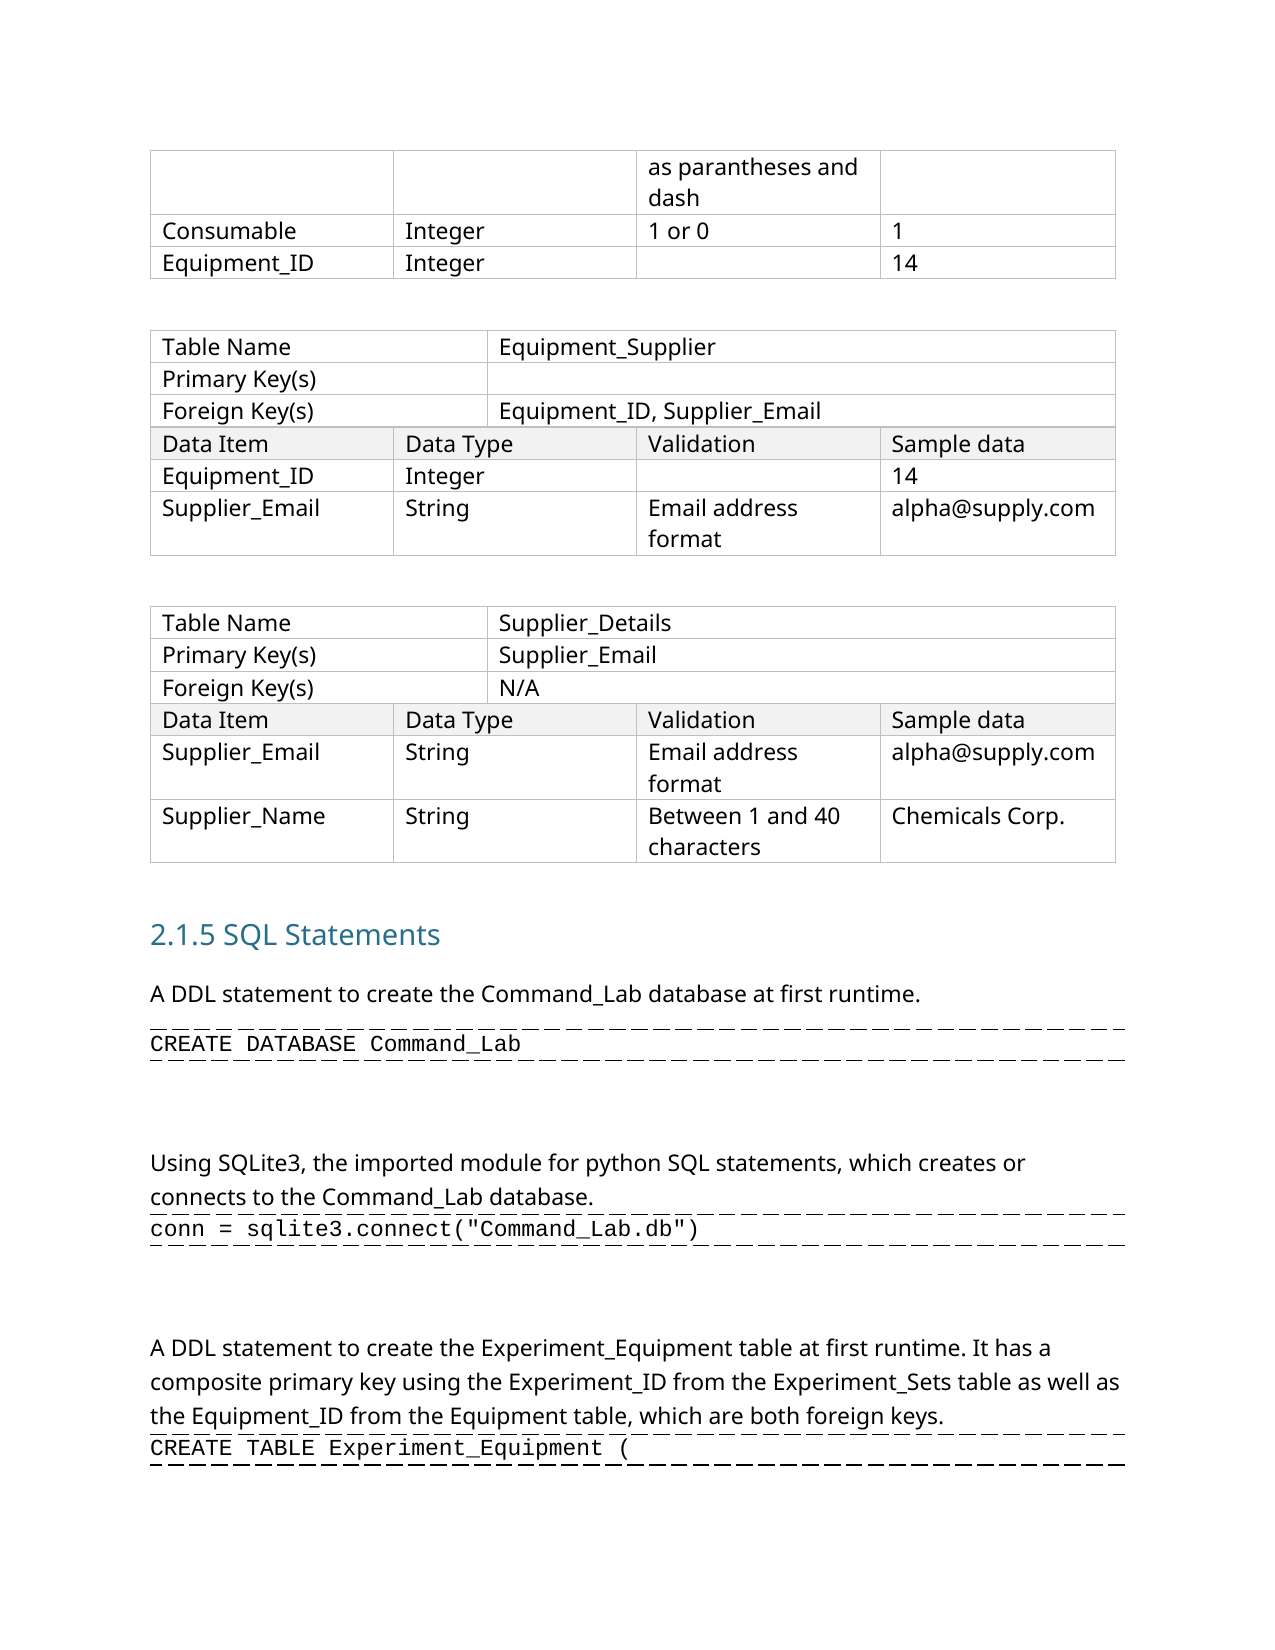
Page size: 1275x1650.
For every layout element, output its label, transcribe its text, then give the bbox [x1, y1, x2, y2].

subtitle 2.1.5 SQL Statements [150, 914, 1125, 953]
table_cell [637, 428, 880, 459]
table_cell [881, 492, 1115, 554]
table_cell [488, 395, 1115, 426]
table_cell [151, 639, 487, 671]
text CREATE TABLE Experiment_Equipment ( [150, 1433, 1125, 1466]
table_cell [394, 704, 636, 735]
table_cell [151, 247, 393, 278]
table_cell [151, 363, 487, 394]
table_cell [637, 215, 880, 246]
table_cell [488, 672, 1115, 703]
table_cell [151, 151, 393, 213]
text CREATE DATABASE Command_Lab [150, 1029, 1125, 1061]
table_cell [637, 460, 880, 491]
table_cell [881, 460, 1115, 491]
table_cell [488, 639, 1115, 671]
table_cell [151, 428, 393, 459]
text Using SQLite3, the imported module for python SQL statements, which creates or connects to the Command_Lab database. [150, 1147, 1125, 1212]
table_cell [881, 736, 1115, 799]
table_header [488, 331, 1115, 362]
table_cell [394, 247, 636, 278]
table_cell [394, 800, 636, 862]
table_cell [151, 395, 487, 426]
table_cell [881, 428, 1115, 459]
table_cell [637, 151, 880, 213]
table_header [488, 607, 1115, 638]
text conn = sqlite3.connect("Command_Lab.db") [150, 1214, 1125, 1246]
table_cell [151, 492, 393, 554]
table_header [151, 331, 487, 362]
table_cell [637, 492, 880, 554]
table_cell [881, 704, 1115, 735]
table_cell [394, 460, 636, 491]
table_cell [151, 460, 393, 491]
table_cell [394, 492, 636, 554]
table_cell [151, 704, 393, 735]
text A DDL statement to create the Experiment_Equipment table at first runtime. It has a composite primary key using the Experiment_ID from the Experiment_Sets table as well as the Equipment_ID from the Equipment table, which are both foreign keys. [150, 1332, 1125, 1431]
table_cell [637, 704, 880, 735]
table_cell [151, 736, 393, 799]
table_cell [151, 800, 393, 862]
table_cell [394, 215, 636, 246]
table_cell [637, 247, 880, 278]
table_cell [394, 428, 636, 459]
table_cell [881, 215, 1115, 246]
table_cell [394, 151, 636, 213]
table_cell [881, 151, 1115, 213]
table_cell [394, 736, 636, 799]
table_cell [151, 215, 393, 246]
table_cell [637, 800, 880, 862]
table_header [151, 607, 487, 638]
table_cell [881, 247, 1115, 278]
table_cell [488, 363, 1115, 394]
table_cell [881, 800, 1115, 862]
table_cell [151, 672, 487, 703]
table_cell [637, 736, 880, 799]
text A DDL statement to create the Command_Lab database at first runtime. [150, 978, 1125, 1010]
